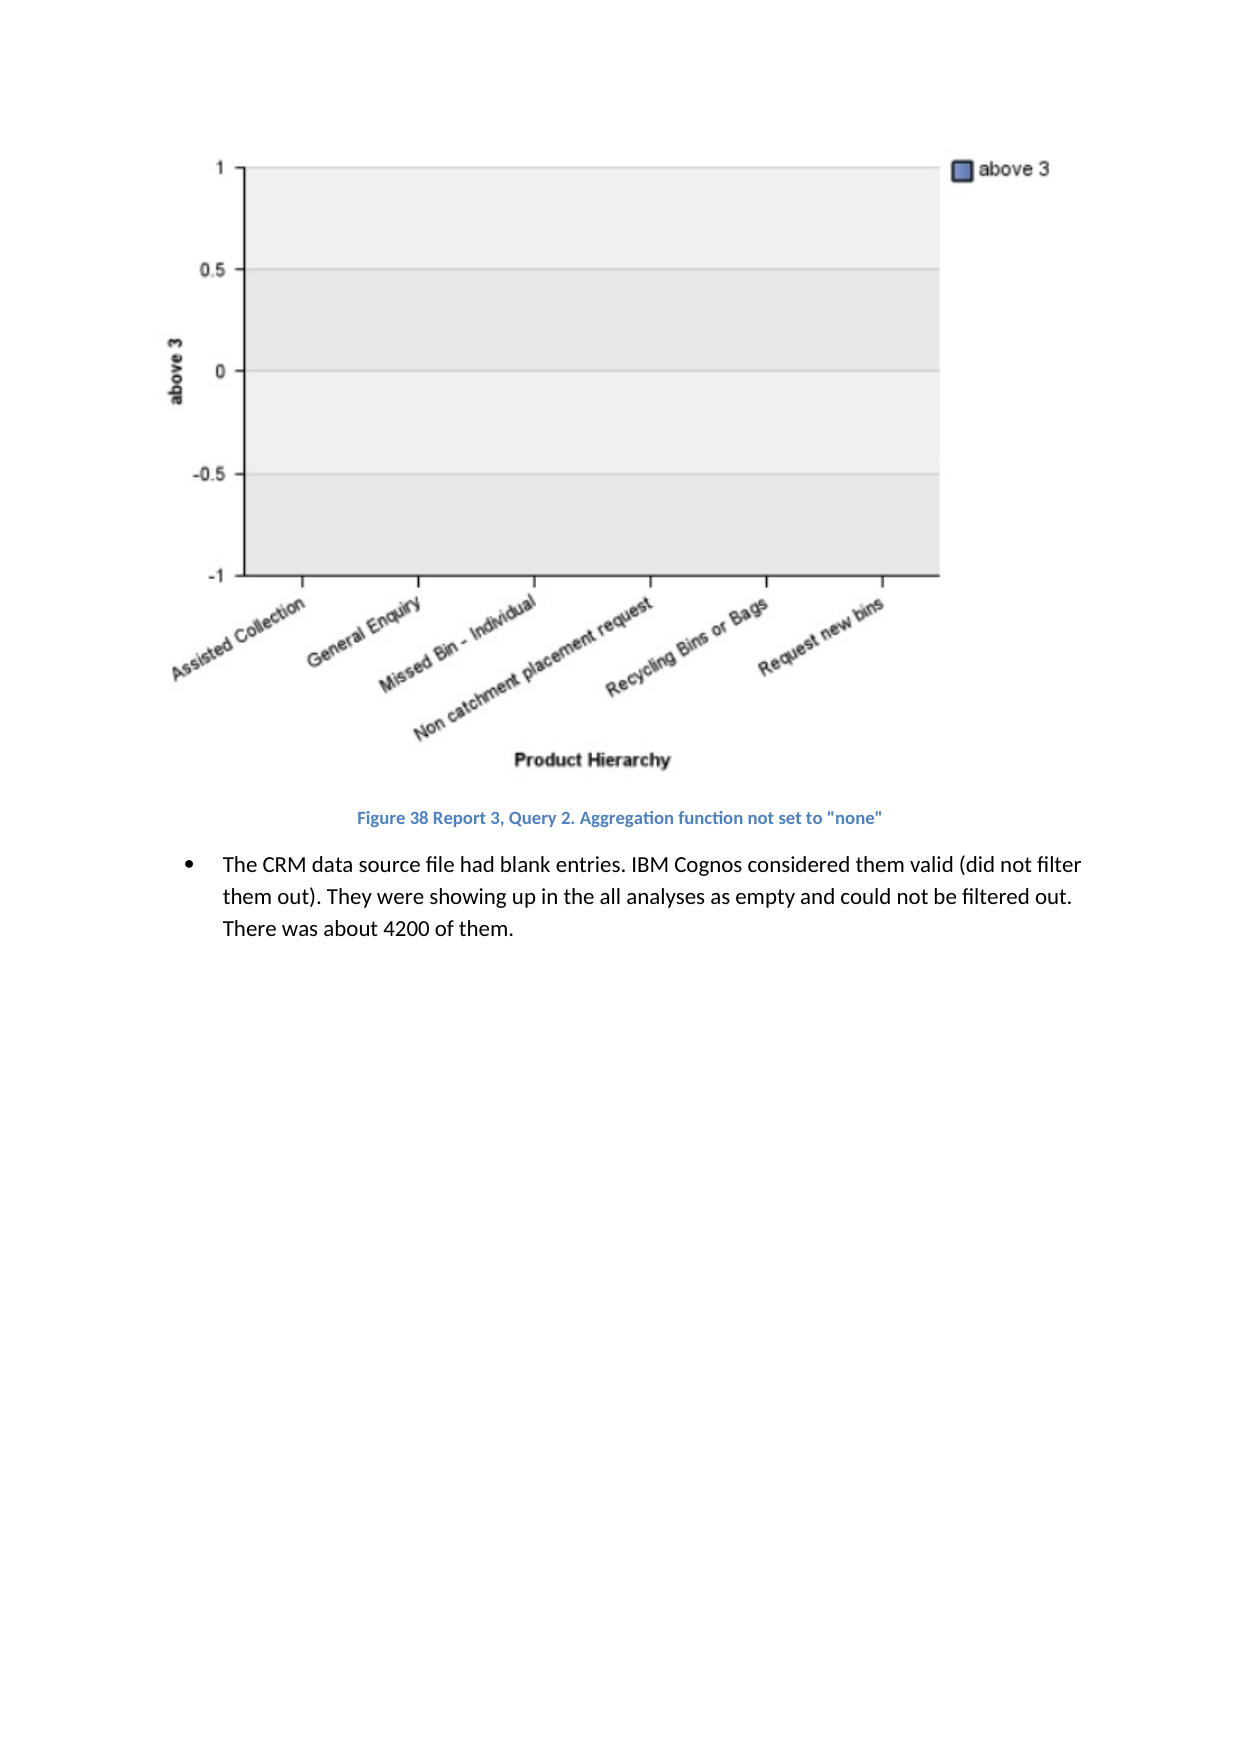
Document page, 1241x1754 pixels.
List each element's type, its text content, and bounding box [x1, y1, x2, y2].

picture [147, 147, 1093, 782]
list The CRM data source file had blank entries. IBM Cognos considered them valid (did not filter them out). They were showing up in the all analyses as empty and could not be filtered out. There was about 4200 of them. [185, 850, 1093, 942]
